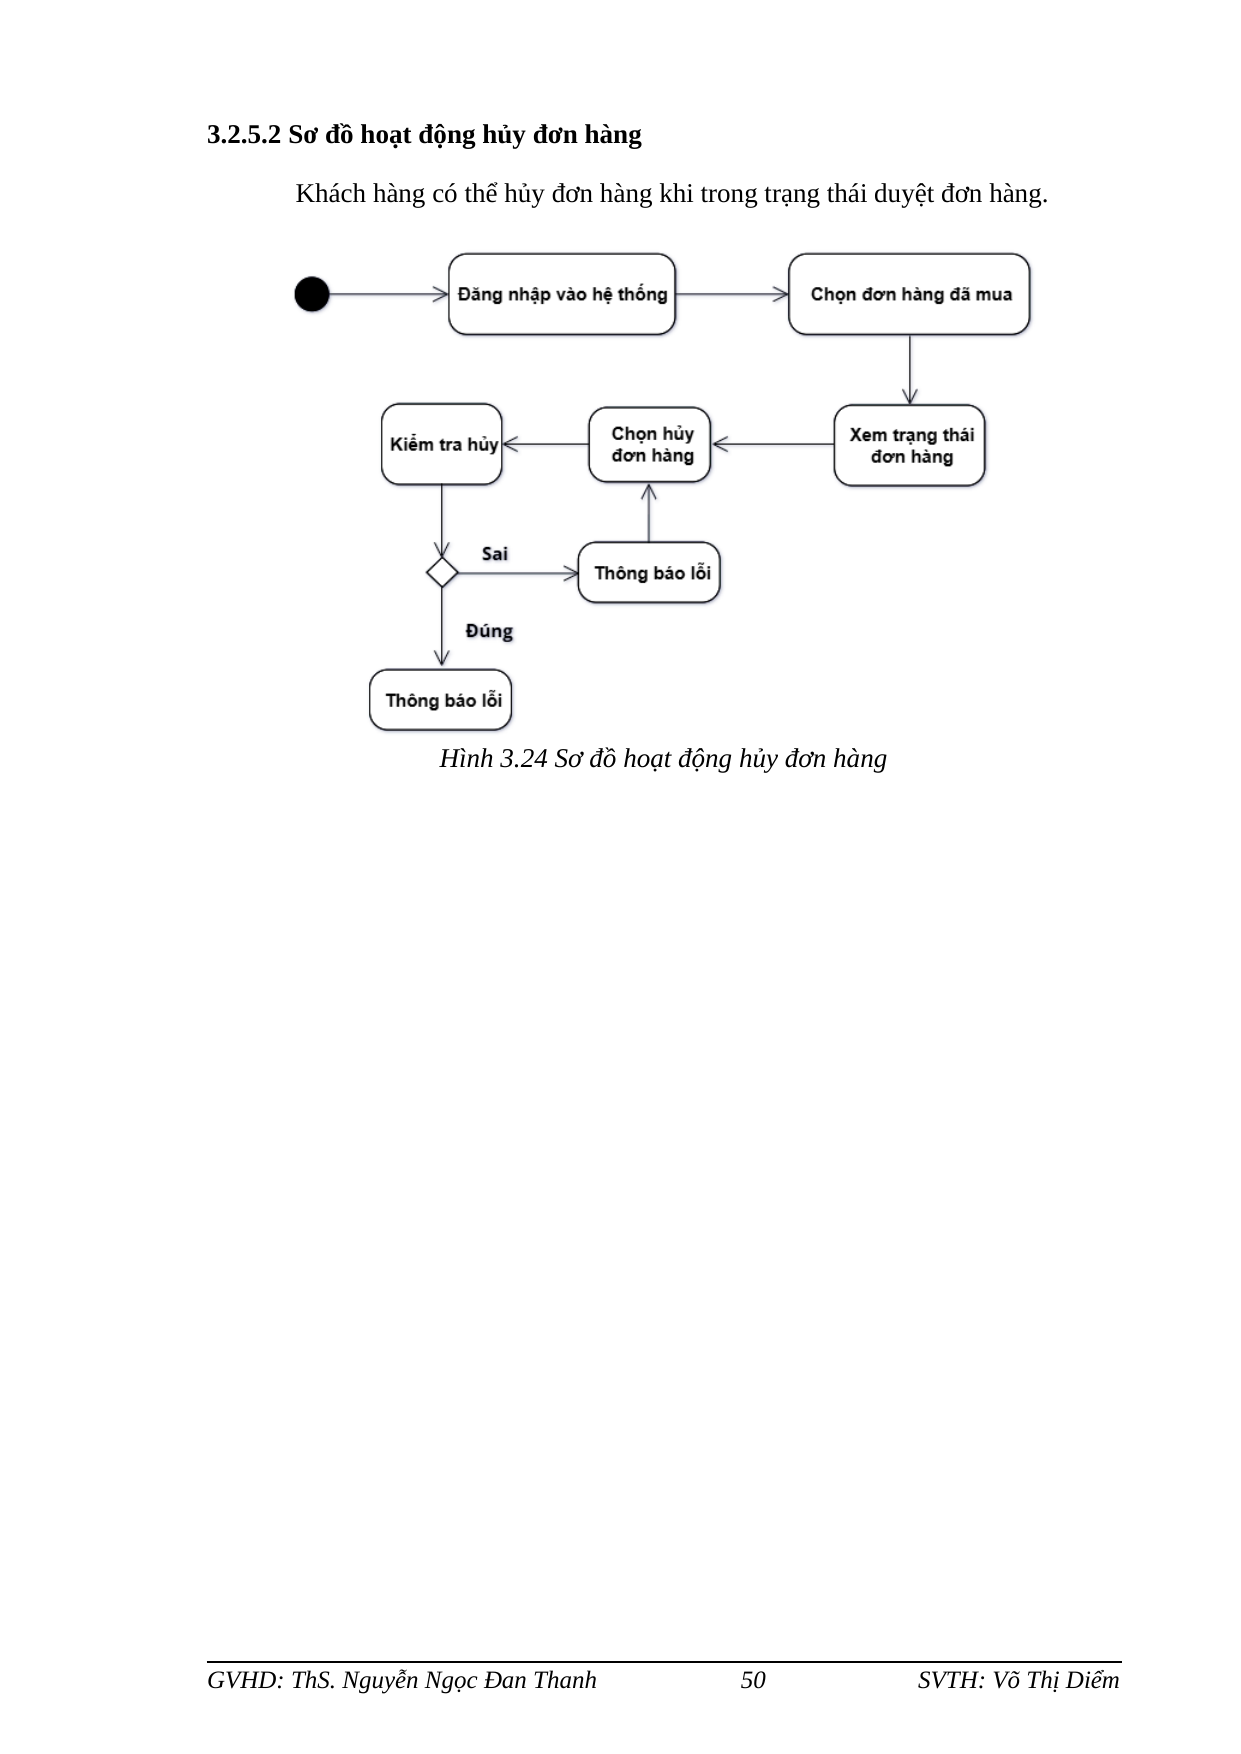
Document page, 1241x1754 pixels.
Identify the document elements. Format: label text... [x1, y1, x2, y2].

text Khách hàng có thể hủy đơn hàng khi trong trạng thái duyệt đơn hàng. [207, 177, 1122, 208]
picture [284, 238, 1045, 743]
subtitle Sơ đồ hoạt động hủy đơn hàng [207, 118, 1122, 149]
